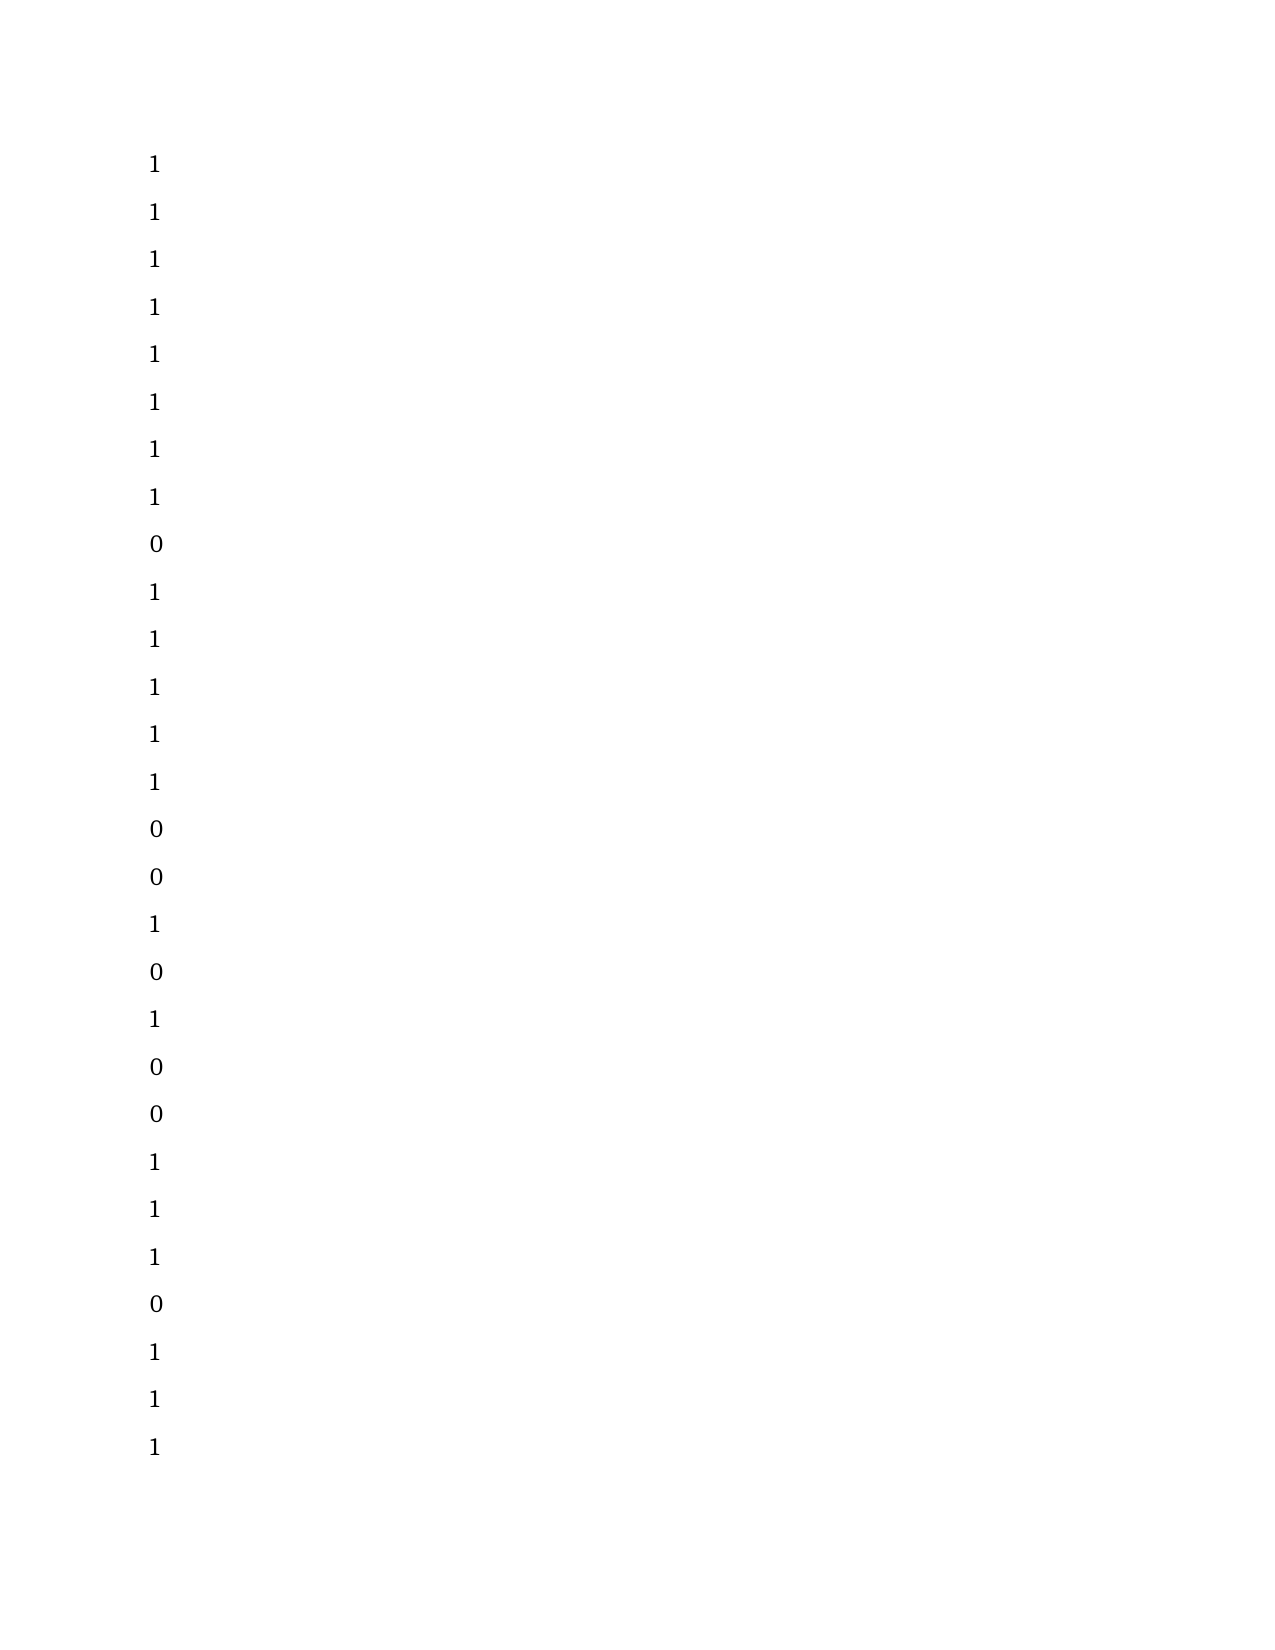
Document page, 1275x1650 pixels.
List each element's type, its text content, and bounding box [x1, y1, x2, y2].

text 1 [150, 292, 1125, 321]
text 0 [150, 957, 1125, 986]
text 0 [150, 862, 1125, 891]
text 1 [150, 910, 1125, 939]
text 1 [150, 720, 1125, 749]
text 0 [150, 815, 1125, 844]
text 0 [150, 1100, 1125, 1129]
text 1 [150, 245, 1125, 274]
text 1 [150, 482, 1125, 511]
text 1 [150, 1337, 1125, 1366]
text 0 [150, 530, 1125, 559]
text 1 [150, 387, 1125, 416]
text 0 [150, 1290, 1125, 1319]
text 1 [150, 625, 1125, 654]
text 1 [150, 1195, 1125, 1224]
text 1 [150, 1385, 1125, 1414]
text 1 [150, 1242, 1125, 1271]
text 1 [150, 435, 1125, 464]
text 1 [150, 1005, 1125, 1034]
text 1 [150, 1147, 1125, 1176]
text 0 [150, 1052, 1125, 1081]
text 1 [150, 1432, 1125, 1461]
text 1 [150, 150, 1125, 179]
text 1 [150, 197, 1125, 226]
text 1 [150, 767, 1125, 796]
text 1 [150, 672, 1125, 701]
text 1 [150, 577, 1125, 606]
text 1 [150, 340, 1125, 369]
